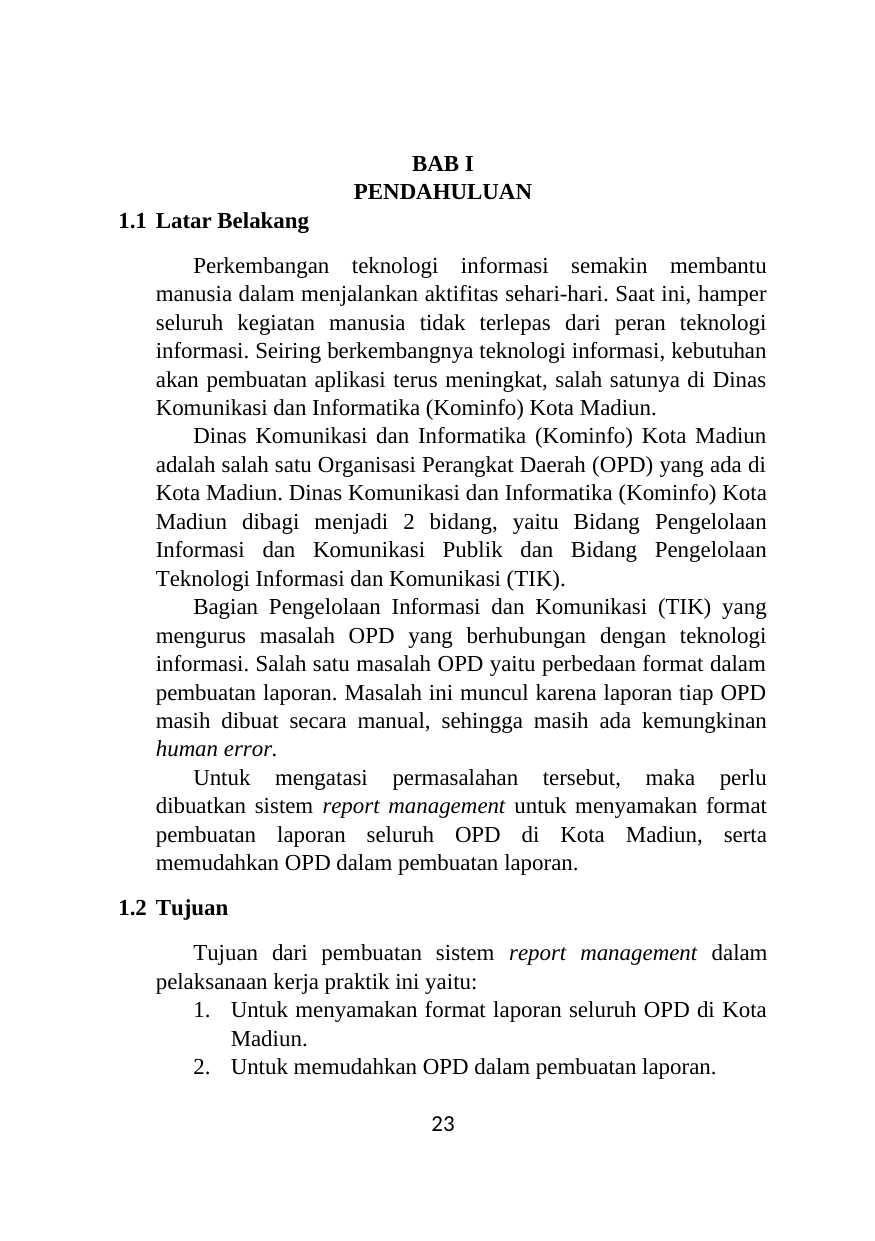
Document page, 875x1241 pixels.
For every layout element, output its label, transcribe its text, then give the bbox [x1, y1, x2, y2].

list Bagian Pengelolaan Informasi dan Komunikasi (TIK) yang mengurus masalah OPD yang berhubungan dengan teknologi informasi. Salah satu masalah OPD yaitu perbedaan format dalam pembuatan laporan. Masalah ini muncul karena laporan tiap OPD masih dibuat secara manual, sehingga masih ada kemungkinan human error. [156, 593, 767, 762]
subtitle BAB I PENDAHULUAN [118, 150, 767, 205]
list Untuk mengatasi permasalahan tersebut, maka perlu dibuatkan sistem report management untuk menyamakan format pembuatan laporan seluruh OPD di Kota Madiun, serta memudahkan OPD dalam pembuatan laporan. [156, 764, 767, 876]
subtitle Latar Belakang [118, 207, 767, 233]
list Tujuan dari pembuatan sistem report management dalam pelaksanaan kerja praktik ini yaitu: [156, 939, 767, 994]
list Untuk memudahkan OPD dalam pembuatan laporan. [193, 1053, 767, 1079]
list Dinas Komunikasi dan Informatika (Kominfo) Kota Madiun adalah salah satu Organisasi Perangkat Daerah (OPD) yang ada di Kota Madiun. Dinas Komunikasi dan Informatika (Kominfo) Kota Madiun dibagi menjadi 2 bidang, yaitu Bidang Pengelolaan Informasi dan Komunikasi Publik dan Bidang Pengelolaan Teknologi Informasi dan Komunikasi (TIK). [156, 423, 767, 591]
list Perkembangan teknologi informasi semakin membantu manusia dalam menjalankan aktifitas sehari-hari. Saat ini, hamper seluruh kegiatan manusia tidak terlepas dari peran teknologi informasi. Seiring berkembangnya teknologi informasi, kebutuhan akan pembuatan aplikasi terus meningkat, salah satunya di Dinas Komunikasi dan Informatika (Kominfo) Kota Madiun. [156, 252, 767, 421]
list Untuk menyamakan format laporan seluruh OPD di Kota Madiun. [193, 996, 767, 1051]
subtitle Tujuan [118, 894, 767, 921]
